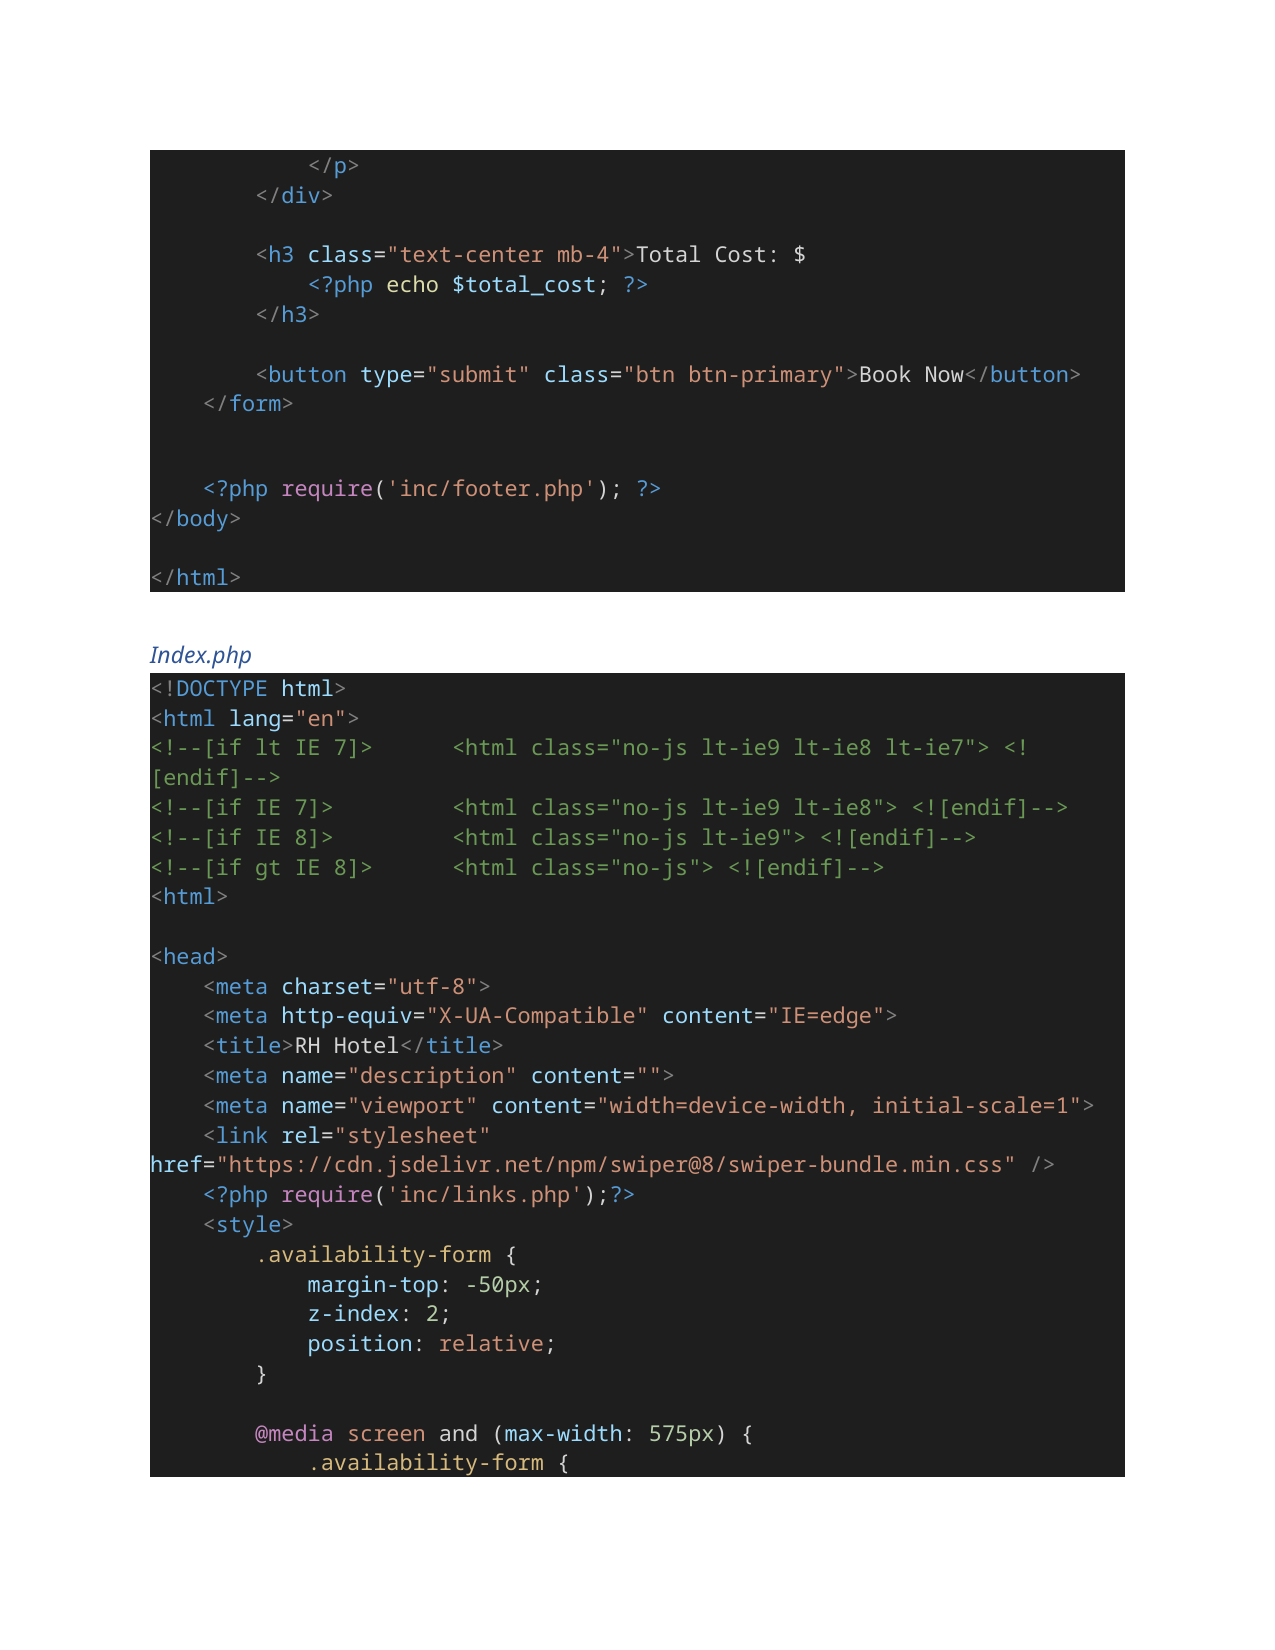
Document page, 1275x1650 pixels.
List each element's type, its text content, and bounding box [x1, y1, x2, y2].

text position: relative; [150, 1328, 1125, 1358]
text <meta name="viewport" content="width=device-width, initial-scale=1"> [150, 1090, 1125, 1119]
text } [150, 1358, 1125, 1388]
text .availability-form { [150, 1447, 1125, 1477]
text z-index: 2; [150, 1298, 1125, 1328]
text margin-top: -50px; [150, 1268, 1125, 1298]
text <!DOCTYPE html> [150, 673, 1125, 702]
text <meta charset="utf-8"> [150, 971, 1125, 1000]
subtitle Index.php [150, 639, 1125, 670]
text <meta name="description" content=""> [150, 1060, 1125, 1090]
text </body> [150, 503, 1125, 532]
text <h3 class="text-center mb-4">Total Cost: $ [150, 239, 1125, 269]
text </p> [150, 150, 1125, 180]
text </form> [150, 388, 1125, 418]
text <!--[if gt IE 8]> <html class="no-js"> <![endif]--> [150, 851, 1125, 881]
text </html> [150, 562, 1125, 592]
text <html> [150, 881, 1125, 911]
text <html lang="en"> [150, 702, 1125, 732]
text @media screen and (max-width: 575px) { [150, 1417, 1125, 1447]
text <title>RH Hotel</title> [150, 1030, 1125, 1060]
text </div> [150, 180, 1125, 209]
text <style> [150, 1209, 1125, 1239]
text <?php require('inc/footer.php'); ?> [150, 473, 1125, 503]
text <?php require('inc/links.php');?> [150, 1179, 1125, 1209]
text .availability-form { [150, 1239, 1125, 1268]
text <head> [150, 941, 1125, 971]
text <?php echo $total_cost; ?> [150, 269, 1125, 299]
text <button type="submit" class="btn btn-primary">Book Now</button> [150, 358, 1125, 388]
text </h3> [150, 299, 1125, 329]
text <link rel="stylesheet" href="https://cdn.jsdelivr.net/npm/swiper@8/swiper-bundle.min.css" /> [150, 1119, 1125, 1179]
text <!--[if lt IE 7]> <html class="no-js lt-ie9 lt-ie8 lt-ie7"> <![endif]--> [150, 732, 1125, 792]
text <meta http-equiv="X-UA-Compatible" content="IE=edge"> [150, 1000, 1125, 1030]
text <!--[if IE 7]> <html class="no-js lt-ie9 lt-ie8"> <![endif]--> [150, 792, 1125, 822]
text <!--[if IE 8]> <html class="no-js lt-ie9"> <![endif]--> [150, 822, 1125, 851]
